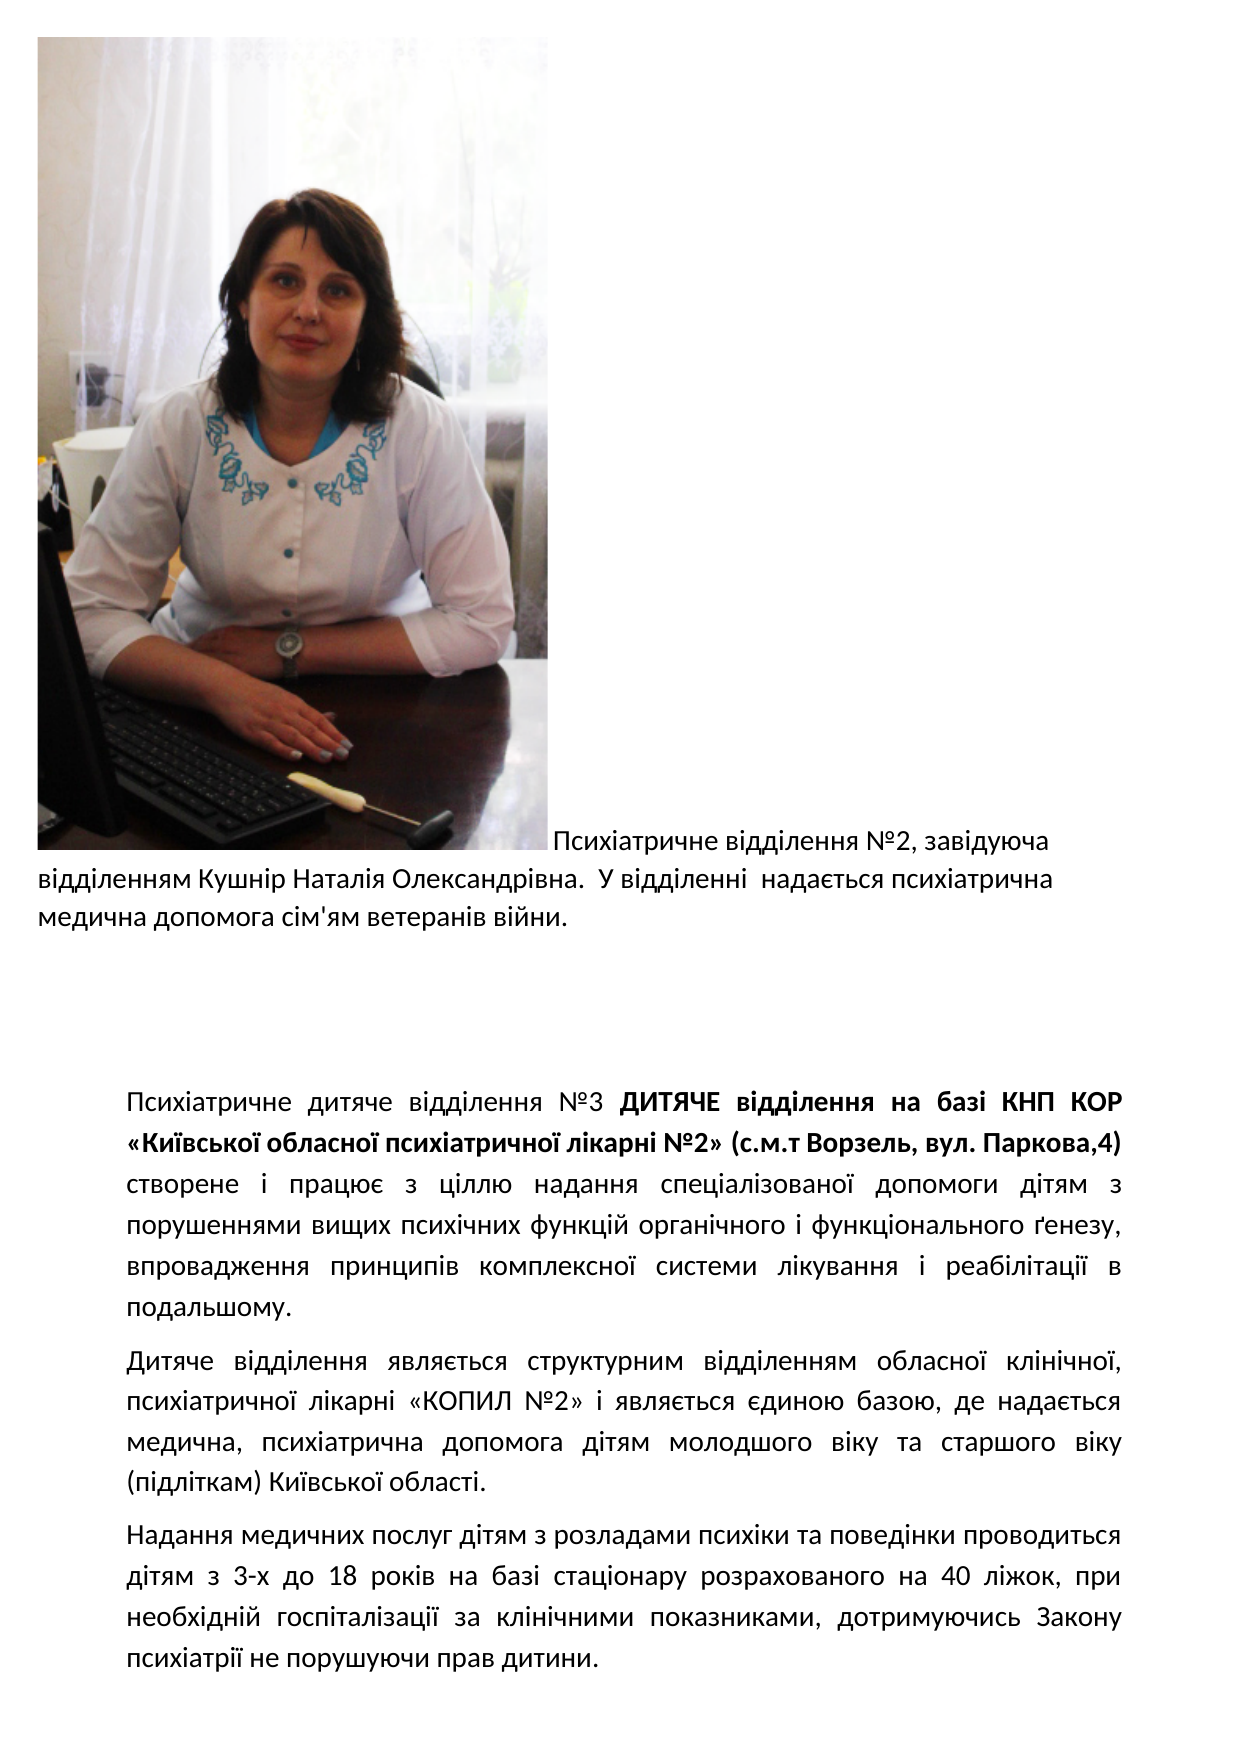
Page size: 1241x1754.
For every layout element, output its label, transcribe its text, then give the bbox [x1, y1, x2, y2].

text Дитяче відділення являється структурним відділенням обласної клінічної, психіатричної лікарні «КОПИЛ №2» і являється єдиною базою, де надається медична, психіатрична допомога дітям молодшого віку та старшого віку (підліткам) Київської області. [126, 1337, 1123, 1499]
text Психіатричне дитяче відділення №3 ДИТЯЧЕ відділення на базі КНП КОР «Київської обласної психіатричної лікарні №2» (с.м.т Ворзель, вул. Паркова,4) створене і працює з ціллю надання спеціалізованої допомоги дітям з порушеннями вищих психічних функцій органічного і функціонального ґенезу, впровадження принципів комплексної системи лікування і реабілітації в подальшому. [126, 1159, 1123, 1324]
picture [37, 37, 548, 850]
text Психіатричне дитяче відділення №3 ДИТЯЧЕ відділення на базі КНП КОР «Київської обласної психіатричної лікарні №2» (с.м.т Ворзель, вул. Паркова,4) створене і працює з ціллю надання спеціалізованої допомоги дітям з порушеннями вищих психічних функцій органічного і функціонального ґенезу, впровадження принципів комплексної системи лікування і реабілітації в подальшому. [126, 1078, 1123, 1124]
text Надання медичних послуг дітям з розладами психіки та поведінки проводиться дітям з 3-х до 18 років на базі стаціонару розрахованого на 40 ліжок, при необхідній госпіталізації за клінічними показниками, дотримуючись Закону психіатрії не порушуючи прав дитини. [126, 1512, 1123, 1676]
